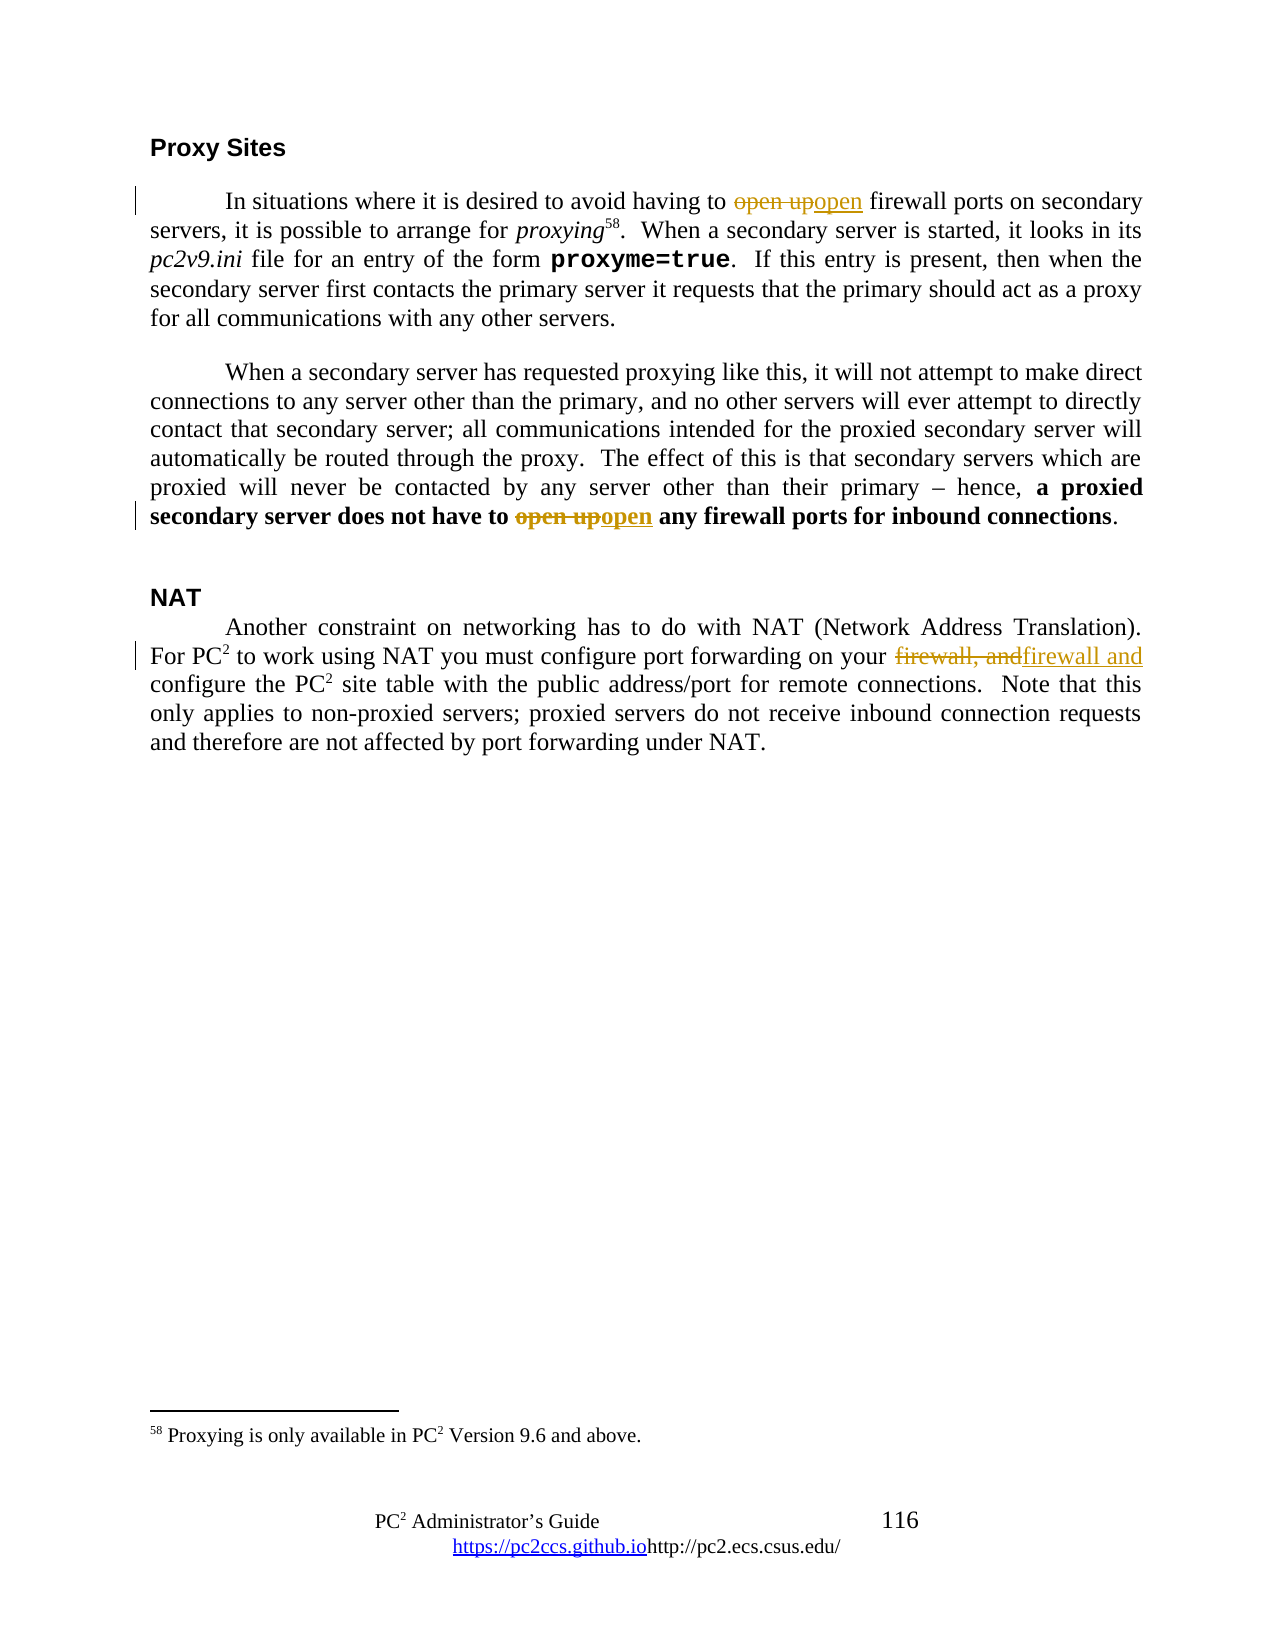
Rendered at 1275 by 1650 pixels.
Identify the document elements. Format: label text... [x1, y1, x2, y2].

text NAT [150, 583, 1143, 612]
text In situations where it is desired to avoid having to firewall ports on secondary servers, it is possible to arrange for proxying. When a secondary server is started, it looks in its pc2v9.ini file for an entry of the form proxyme=true. If this entry is present, then when the secondary server first contacts the primary server it requests that the primary should act as a proxy for all communications with any other servers. [150, 186, 1143, 332]
text When a secondary server has requested proxying like this, it will not attempt to make direct connections to any server other than the primary, and no other servers will ever attempt to directly contact that secondary server; all communications intended for the proxied secondary server will automatically be routed through the proxy. The effect of this is that secondary servers which are proxied will never be contacted by any server other than their primary – hence, a proxied secondary server does not have to any firewall ports for inbound connections. [150, 357, 1143, 529]
text Another constraint on networking has to do with NAT (Network Address Translation). For PC2 to work using NAT you must configure port forwarding on your configure the PC2 site table with the public address/port for remote connections. Note that this only applies to non-proxied servers; proxied servers do not receive inbound connection requests and therefore are not affected by port forwarding under NAT. [150, 612, 1143, 756]
text Proxy Sites [150, 132, 1143, 161]
